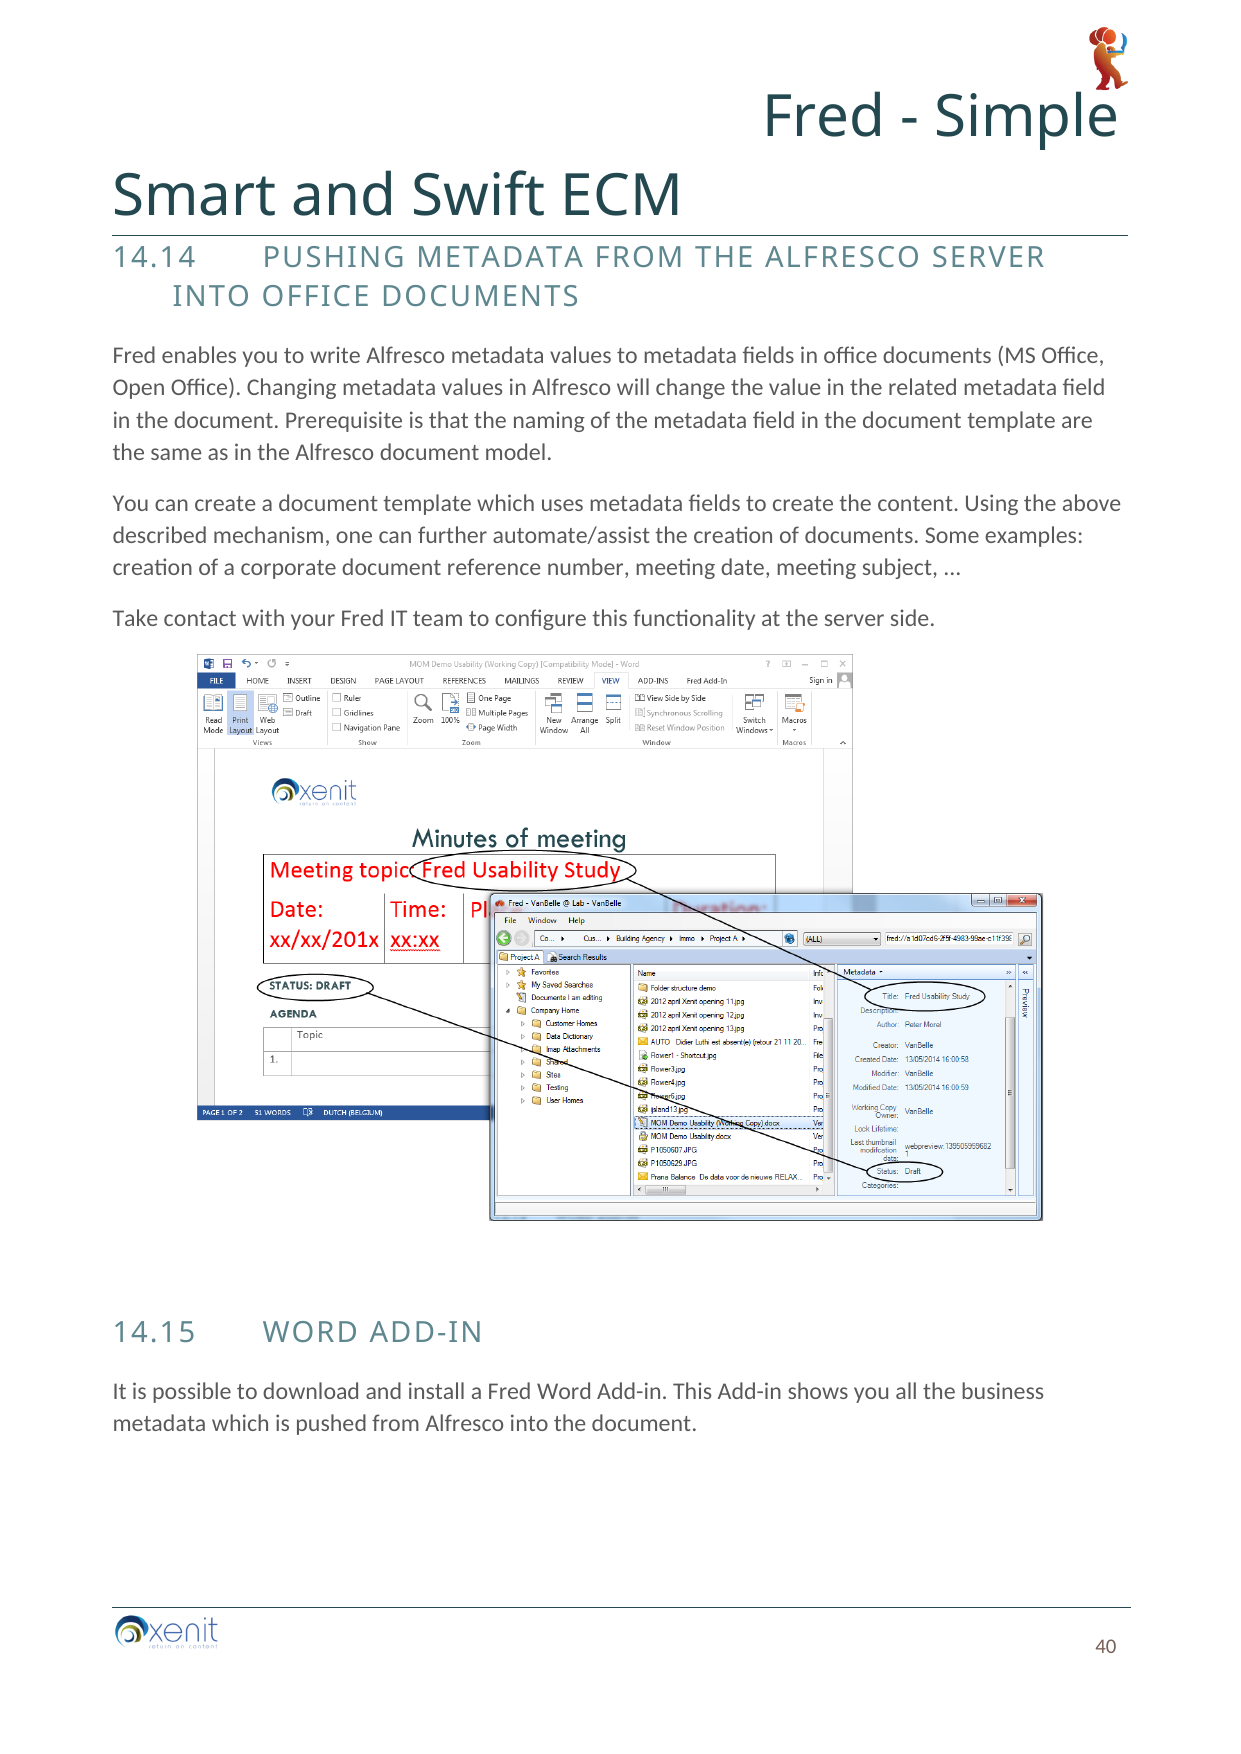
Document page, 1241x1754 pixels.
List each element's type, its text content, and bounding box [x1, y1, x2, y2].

picture [197, 654, 1044, 1221]
text You can create a document template which uses metadata fields to create the content. Using the above described mechanism, one can further automate/assist the creation of documents. Some examples: creation of a corporate document reference number, meeting date, meeting subject, ... [112, 488, 1128, 581]
picture [1087, 25, 1130, 94]
text Fred enables you to write Alfresco metadata values to metadata fields in office documents (MS Office, Open Office). Changing metadata values in Alfresco will change the value in the related metadata field in the document. Prerequisite is that the naming of the metadata field in the document template are the same as in the Alfresco document model. [112, 340, 1128, 466]
subtitle Word Add-in [112, 1312, 1128, 1351]
text Take contact with your Fred IT team to configure this functionality at the server side. [112, 603, 1128, 632]
picture [112, 1610, 222, 1654]
subtitle Pushing metadata from the Alfresco server into Office documents [112, 236, 1128, 315]
text It is possible to download and install a Fred Word Add-in. This Add-in shows you all the business metadata which is pushed from Alfresco into the document. [112, 1376, 1128, 1438]
